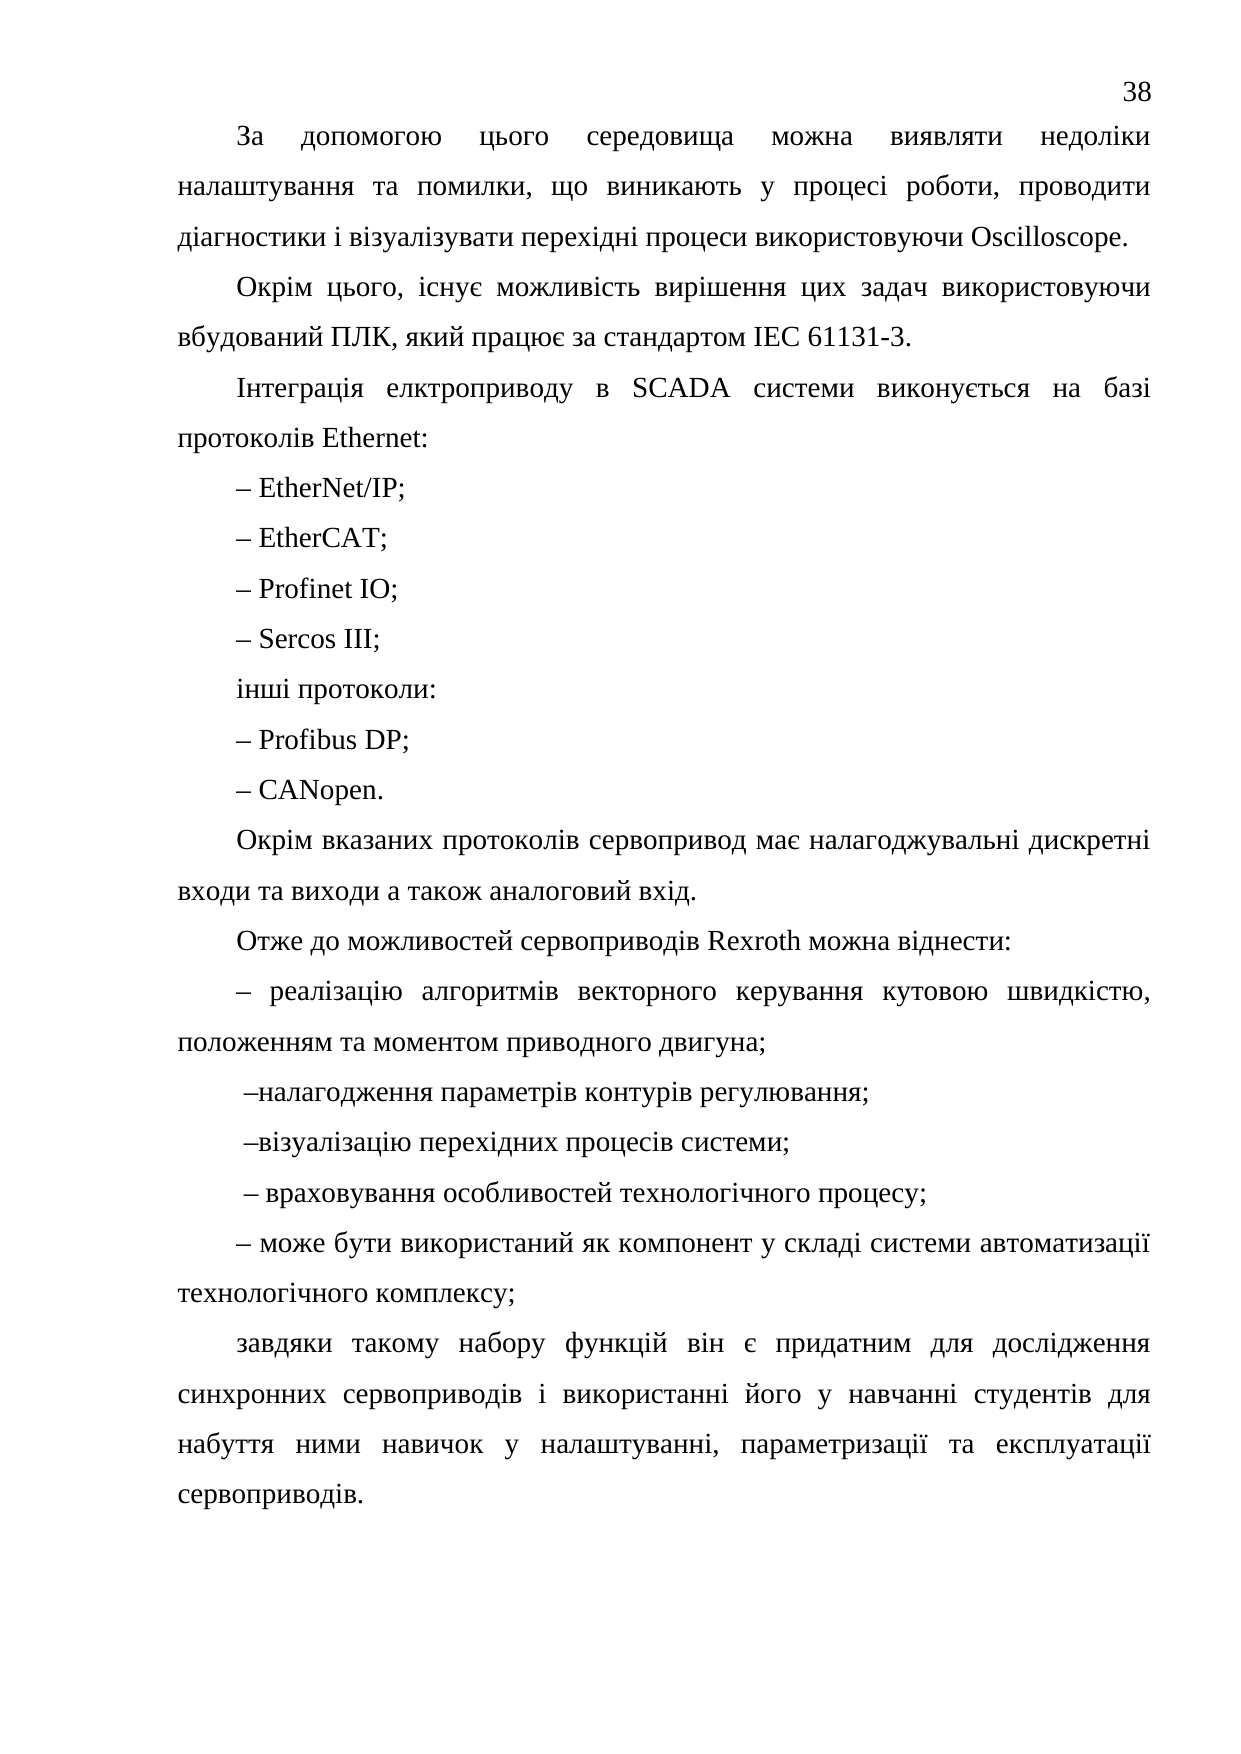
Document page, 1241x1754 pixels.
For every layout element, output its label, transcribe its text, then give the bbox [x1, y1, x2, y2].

text – Profibus DP; [177, 722, 1152, 755]
text Отже до можливостей сервоприводів Rexroth можна віднести: [177, 923, 1152, 957]
text –налагодження параметрів контурів регулювання; [177, 1074, 1152, 1108]
text – Profinet IO; [177, 571, 1152, 604]
text –візуалізацію перехідних процесів системи; [177, 1124, 1152, 1158]
text Окрім цього, існує можливість вирішення цих задач використовуючи вбудований ПЛК, який працює за стандартом IEC 61131-3. [177, 269, 1152, 353]
text – реалізацію алгоритмів векторного керування кутовою швидкістю, положенням та моментом приводного двигуна; [177, 973, 1152, 1057]
text – EtherNet/IP; [177, 470, 1152, 504]
text інші протоколи: [177, 672, 1152, 705]
text – Sercos III; [177, 621, 1152, 655]
text – CANopen. [177, 772, 1152, 806]
text Інтеграція елктроприводу в SCADA системи виконується на базі протоколів Ethernet: [177, 370, 1152, 453]
text Окрім вказаних протоколів сервопривод має налагоджувальні дискретні входи та виходи а також аналоговий вхід. [177, 822, 1152, 906]
text – EtherCAT; [177, 521, 1152, 554]
text завдяки такому набору функцій він є придатним для дослідження синхронних сервоприводів і використанні його у навчанні студентів для набуття ними навичок у налаштуванні, параметризації та експлуатації сервоприводів. [177, 1326, 1152, 1510]
text За допомогою цього середовища можна виявляти недоліки налаштування та помилки, що виникають у процесі роботи, проводити діагностики і візуалізувати перехідні процеси використовуючи Oscilloscope. [177, 118, 1152, 252]
text – може бути використаний як компонент у складі системи автоматизації технологічного комплексу; [177, 1225, 1152, 1309]
text – враховування особливостей технологічного процесу; [177, 1175, 1152, 1208]
